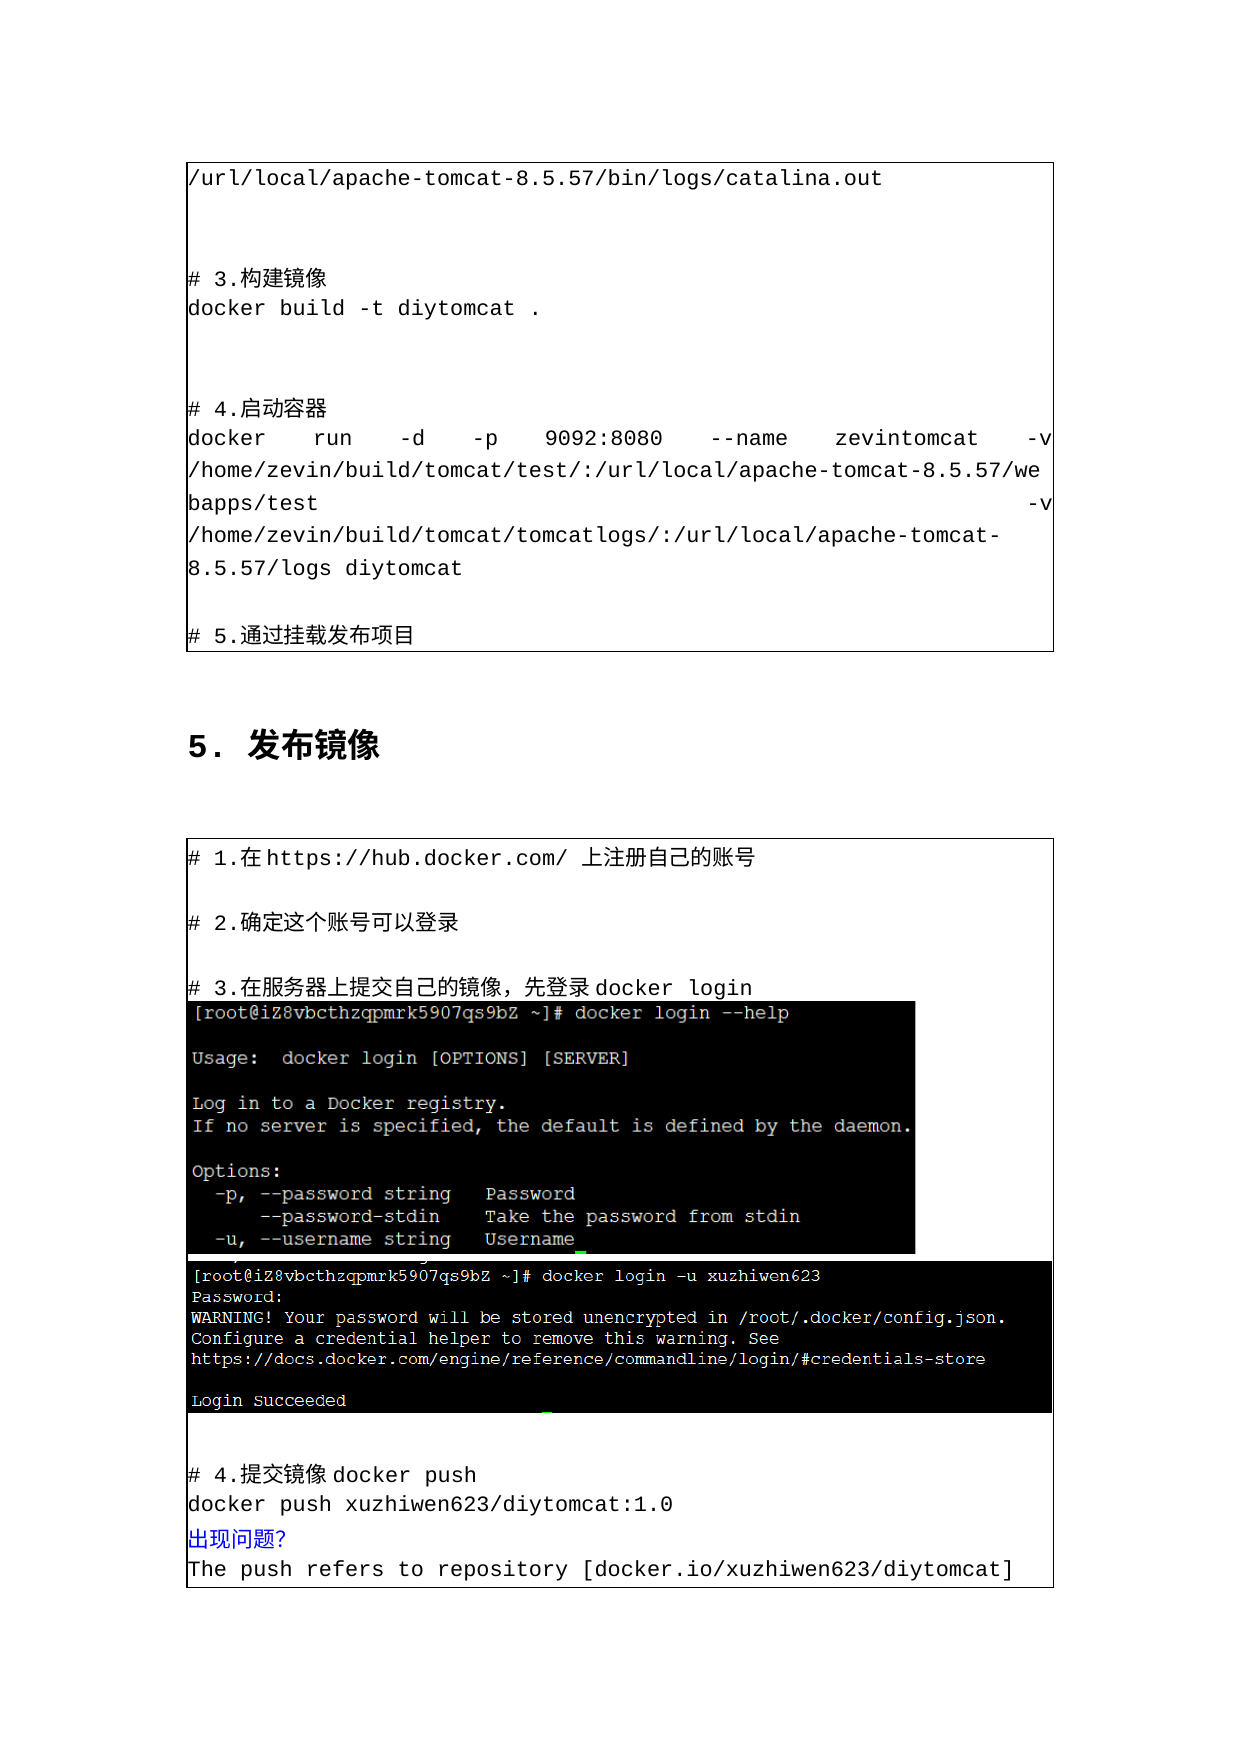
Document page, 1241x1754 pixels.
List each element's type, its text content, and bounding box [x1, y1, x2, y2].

text # 4.提交镜像 docker push [188, 1457, 1053, 1489]
text # 3.构建镜像 [188, 261, 1053, 293]
text # 4.启动容器 [188, 391, 1053, 423]
text docker build -t diytomcat . [188, 293, 1053, 326]
picture [188, 1001, 916, 1254]
text docker push xuzhiwen623/diytomcat:1.0 [188, 1489, 1053, 1522]
text 出现问题？ [188, 1522, 1053, 1553]
text # 5.通过挂载发布项目 [188, 617, 1053, 651]
picture [188, 1261, 1052, 1413]
subtitle 发布镜像 [187, 711, 1053, 776]
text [188, 163, 1053, 196]
text # 1.在https://hub.docker.com/ 上注册自己的账号 [188, 839, 1053, 872]
text # 3.在服务器上提交自己的镜像，先登录 docker login [188, 969, 1053, 1002]
text The push refers to repository [docker.io/xuzhiwen623/diytomcat] [188, 1553, 1053, 1587]
text # 2.确定这个账号可以登录 [188, 904, 1053, 937]
text docker run -d -p 9092:8080 --name zevintomcat -v /home/zevin/build/tomcat/test/:/url/local/apache-tomcat-8.5.57/webapps/test -v /home/zevin/build/tomcat/tomcatlogs/:/url/local/apache-tomcat-8.5.57/logs diytomcat [188, 423, 1053, 586]
